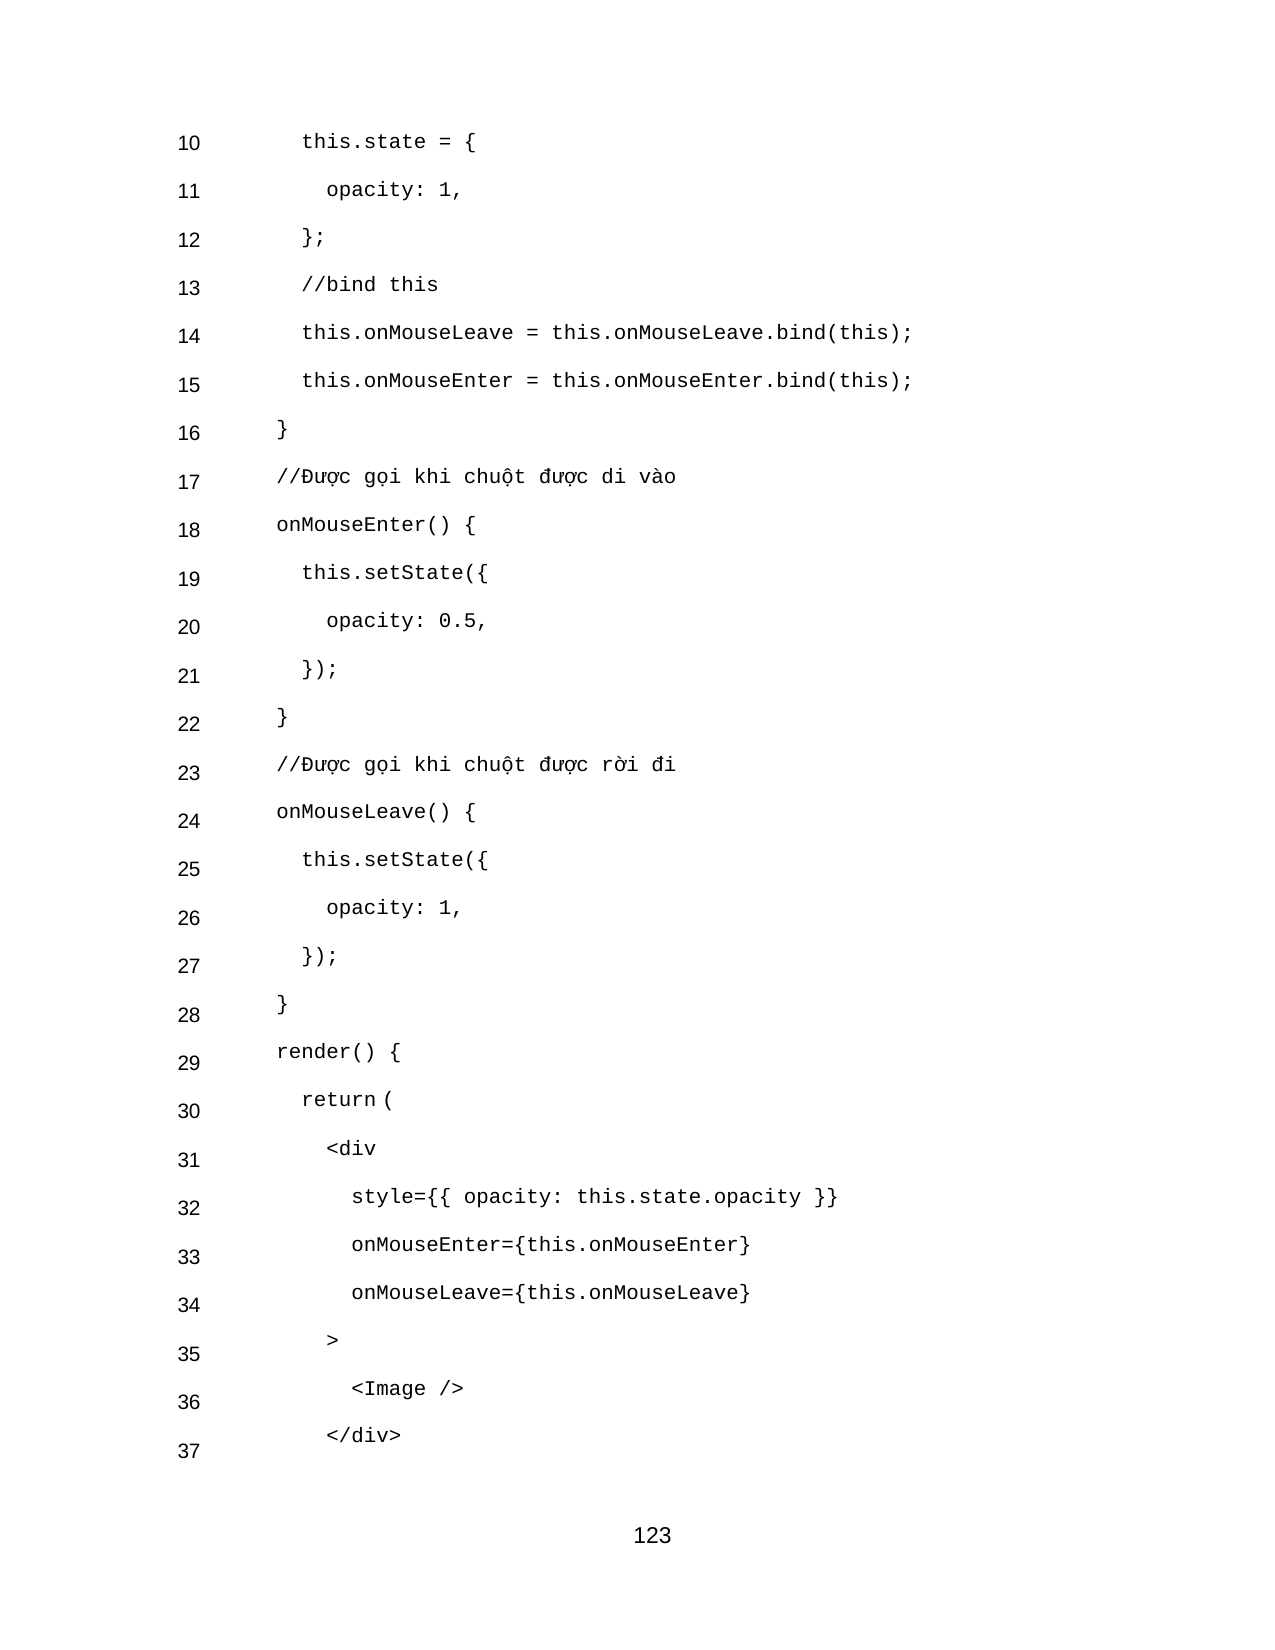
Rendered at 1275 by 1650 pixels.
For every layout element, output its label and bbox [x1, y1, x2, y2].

table_header [177, 118, 251, 1488]
table_header [251, 118, 1275, 1488]
